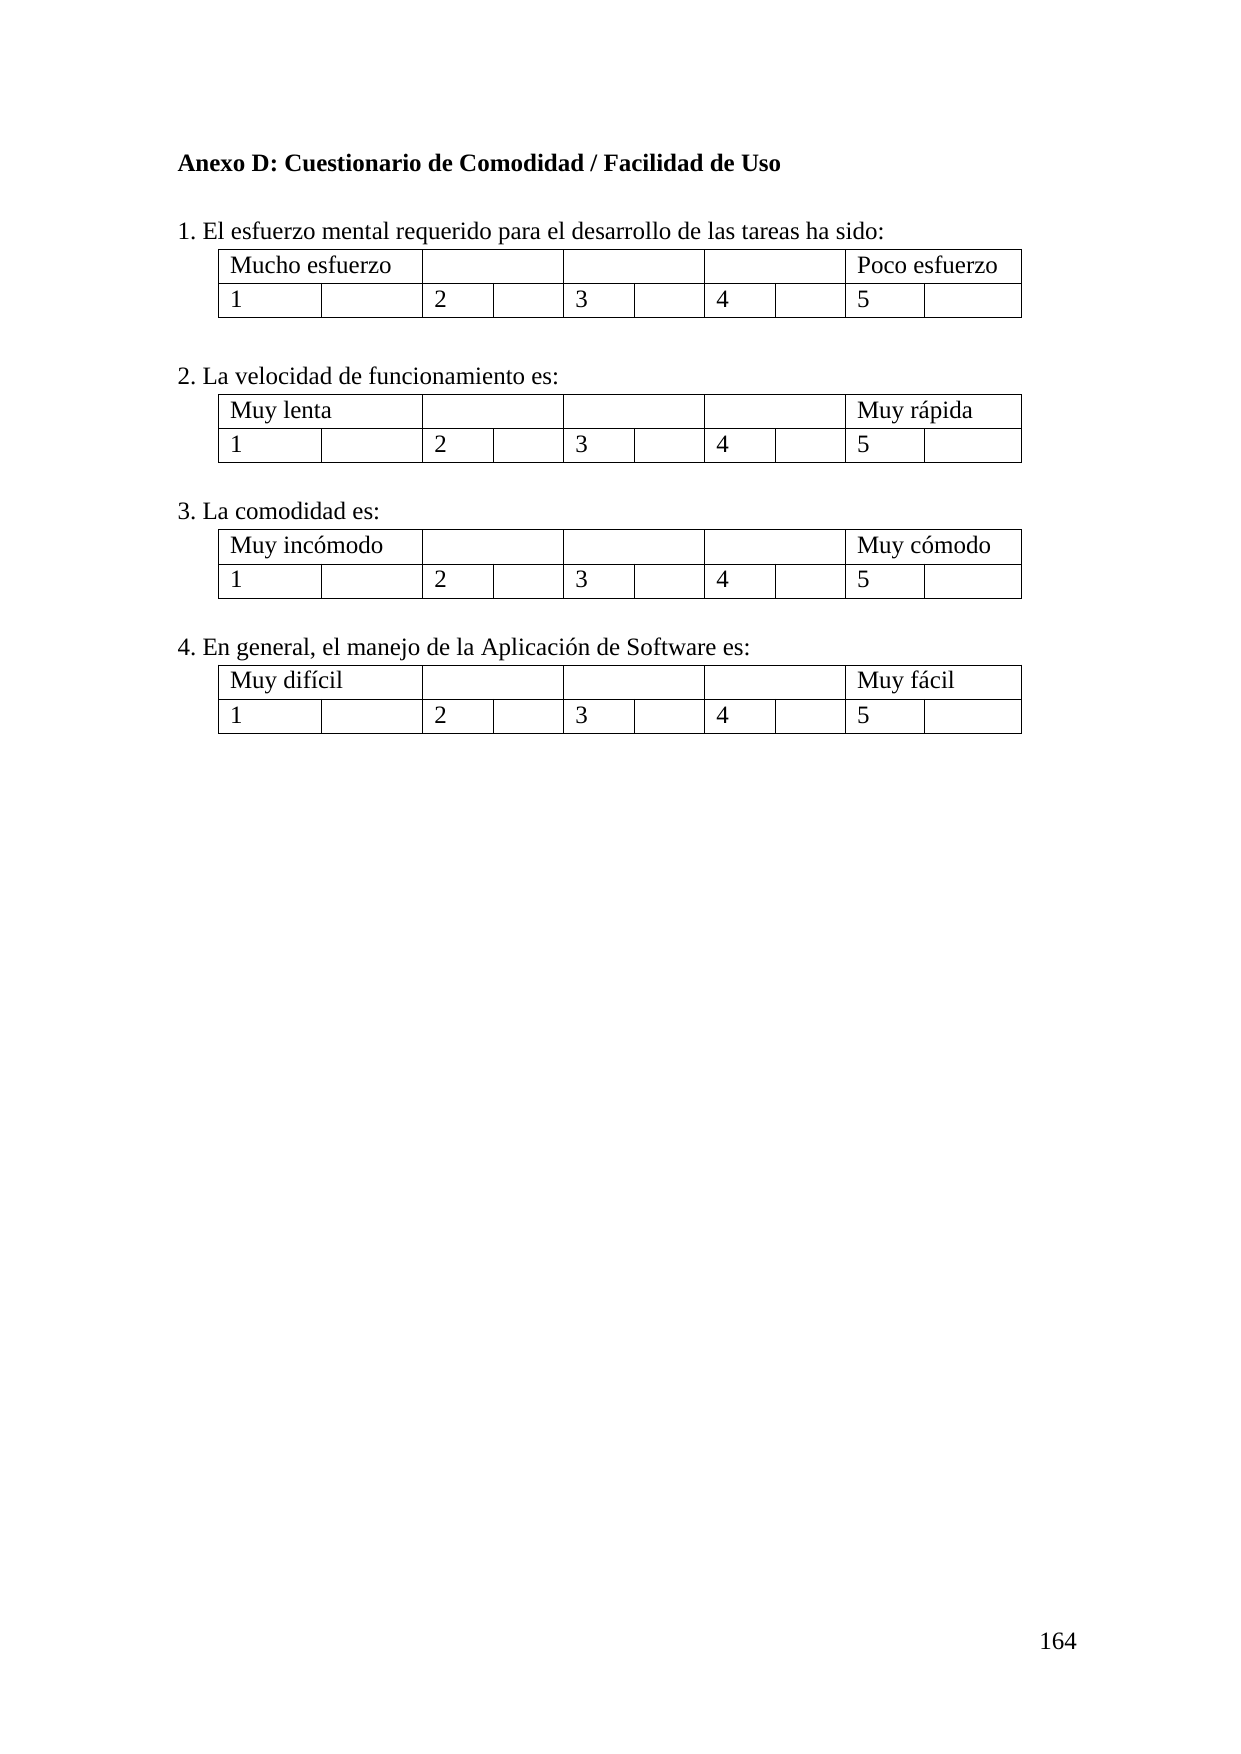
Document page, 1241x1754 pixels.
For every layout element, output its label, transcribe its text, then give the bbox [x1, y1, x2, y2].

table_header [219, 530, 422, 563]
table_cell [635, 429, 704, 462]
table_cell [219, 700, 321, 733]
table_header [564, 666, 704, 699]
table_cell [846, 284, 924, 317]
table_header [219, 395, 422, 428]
text 4. En general, el manejo de la Aplicación de Software es: [177, 632, 1063, 660]
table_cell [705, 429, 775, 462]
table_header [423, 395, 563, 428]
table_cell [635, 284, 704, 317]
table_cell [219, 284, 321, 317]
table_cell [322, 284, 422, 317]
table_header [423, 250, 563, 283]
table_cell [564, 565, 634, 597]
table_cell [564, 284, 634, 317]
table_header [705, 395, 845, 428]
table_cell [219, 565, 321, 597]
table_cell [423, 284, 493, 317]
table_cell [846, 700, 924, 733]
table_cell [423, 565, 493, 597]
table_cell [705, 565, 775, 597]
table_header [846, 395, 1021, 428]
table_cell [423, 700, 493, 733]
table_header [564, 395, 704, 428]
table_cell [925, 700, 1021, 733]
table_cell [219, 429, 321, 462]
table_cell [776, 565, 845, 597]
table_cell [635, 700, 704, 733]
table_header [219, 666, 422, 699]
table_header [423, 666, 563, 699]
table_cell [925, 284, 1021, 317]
subtitle Anexo D: Cuestionario de Comodidad / Facilidad de Uso [177, 148, 1063, 176]
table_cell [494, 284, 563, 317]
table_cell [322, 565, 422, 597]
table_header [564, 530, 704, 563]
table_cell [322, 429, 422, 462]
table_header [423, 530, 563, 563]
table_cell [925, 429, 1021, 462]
text 3. La comodidad es: [177, 496, 1063, 525]
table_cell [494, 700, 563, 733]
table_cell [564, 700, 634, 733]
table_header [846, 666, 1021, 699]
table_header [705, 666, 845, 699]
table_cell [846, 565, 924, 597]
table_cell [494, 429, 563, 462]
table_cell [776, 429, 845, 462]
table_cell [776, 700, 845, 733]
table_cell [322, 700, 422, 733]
text 2. La velocidad de funcionamiento es: [177, 361, 1063, 390]
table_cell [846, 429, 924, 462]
text 1. El esfuerzo mental requerido para el desarrollo de las tareas ha sido: [177, 216, 1063, 244]
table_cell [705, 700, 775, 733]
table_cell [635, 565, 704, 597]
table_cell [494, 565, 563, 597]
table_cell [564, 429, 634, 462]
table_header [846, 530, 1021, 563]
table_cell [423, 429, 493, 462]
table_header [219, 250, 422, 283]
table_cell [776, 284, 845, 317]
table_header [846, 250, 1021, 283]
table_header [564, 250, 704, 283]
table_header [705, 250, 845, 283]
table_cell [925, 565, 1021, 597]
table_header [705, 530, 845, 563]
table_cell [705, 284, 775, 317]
